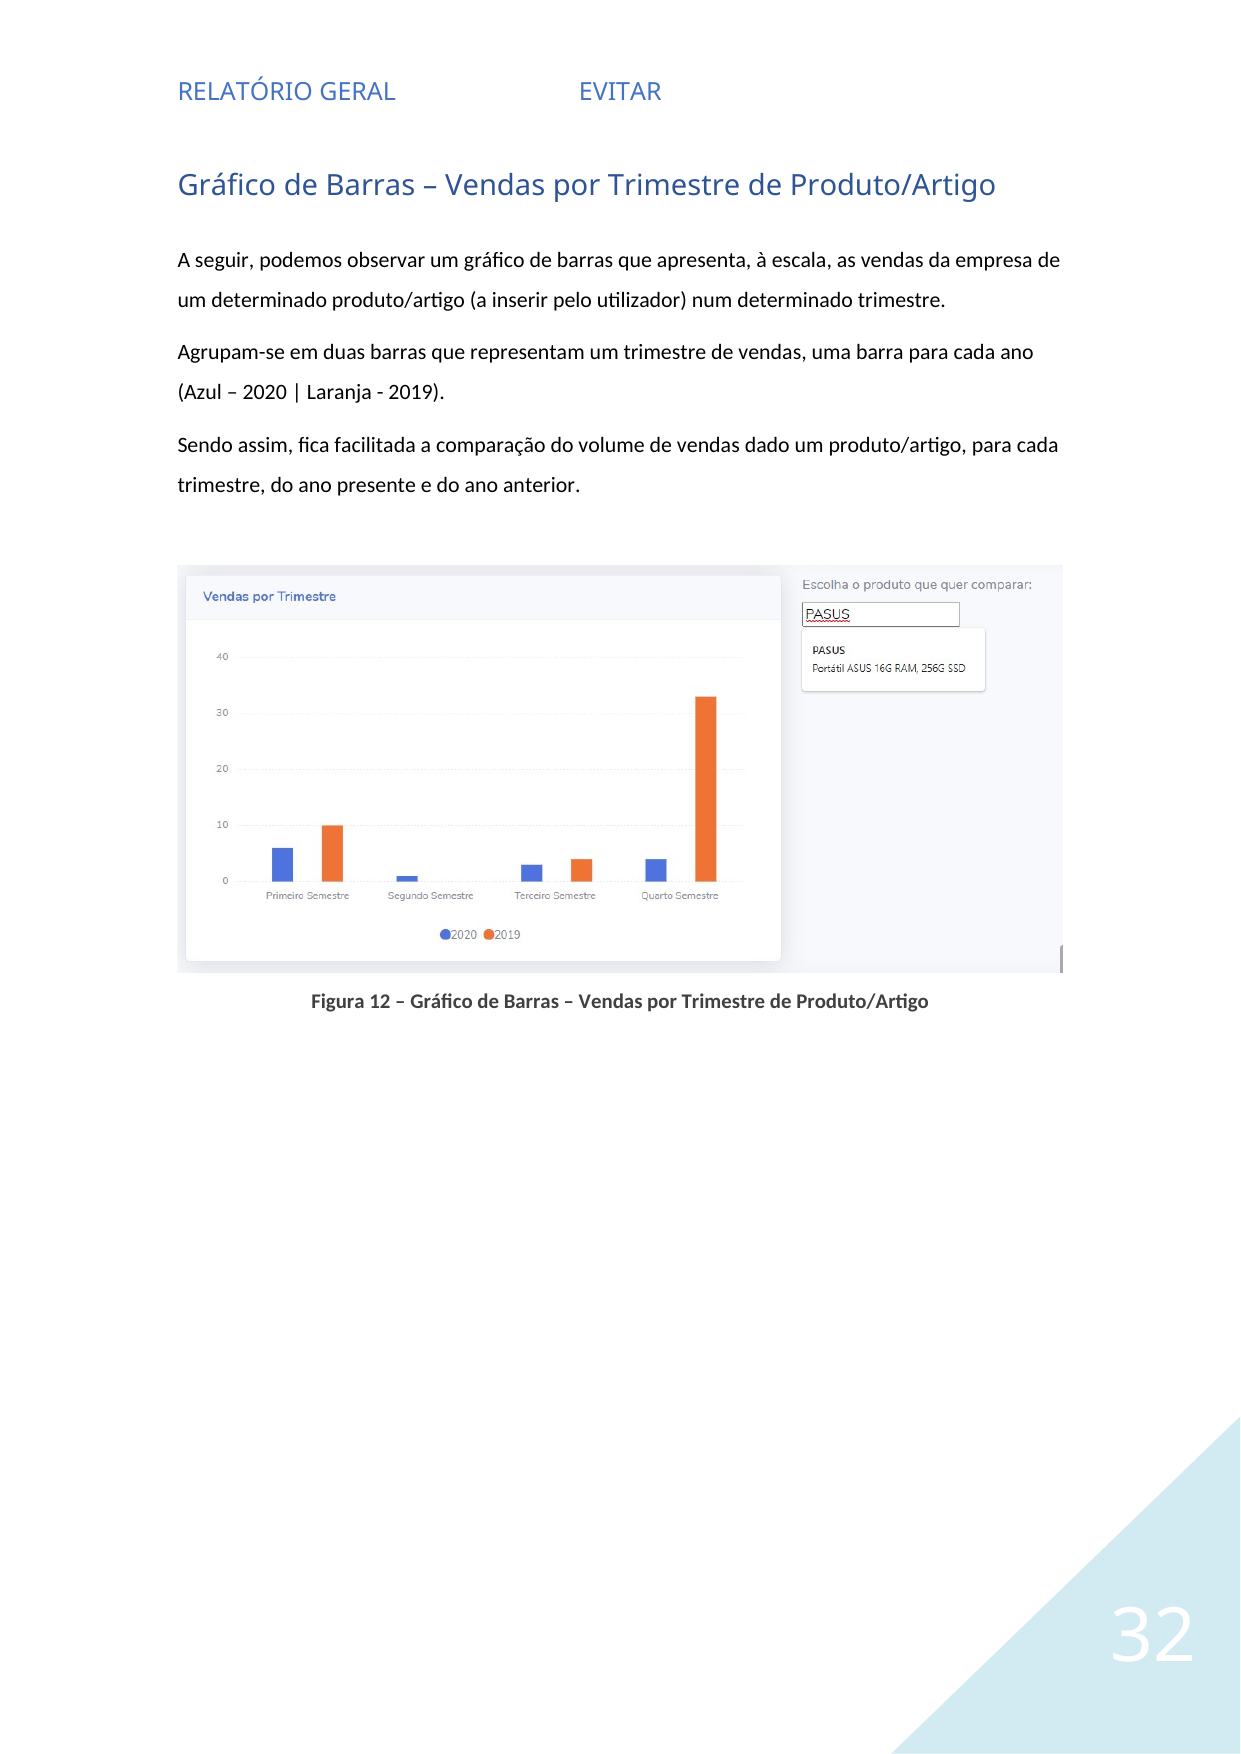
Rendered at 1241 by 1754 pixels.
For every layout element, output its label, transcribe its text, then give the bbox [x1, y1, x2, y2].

text Figura 12 – Gráfico de Barras – Vendas por Trimestre de Produto/Artigo [177, 988, 1063, 1013]
picture [177, 565, 1063, 973]
text A seguir, podemos observar um gráfico de barras que apresenta, à escala, as vendas da empresa de um determinado produto/artigo (a inserir pelo utilizador) num determinado trimestre. [177, 246, 1063, 312]
text Sendo assim, fica facilitada a comparação do volume de vendas dado um produto/artigo, para cada trimestre, do ano presente e do ano anterior. [177, 431, 1063, 497]
subtitle Gráfico de Barras – Vendas por Trimestre de Produto/Artigo [177, 164, 1063, 204]
text Agrupam-se em duas barras que representam um trimestre de vendas, uma barra para cada ano (Azul – 2020 | Laranja - 2019). [177, 338, 1063, 405]
